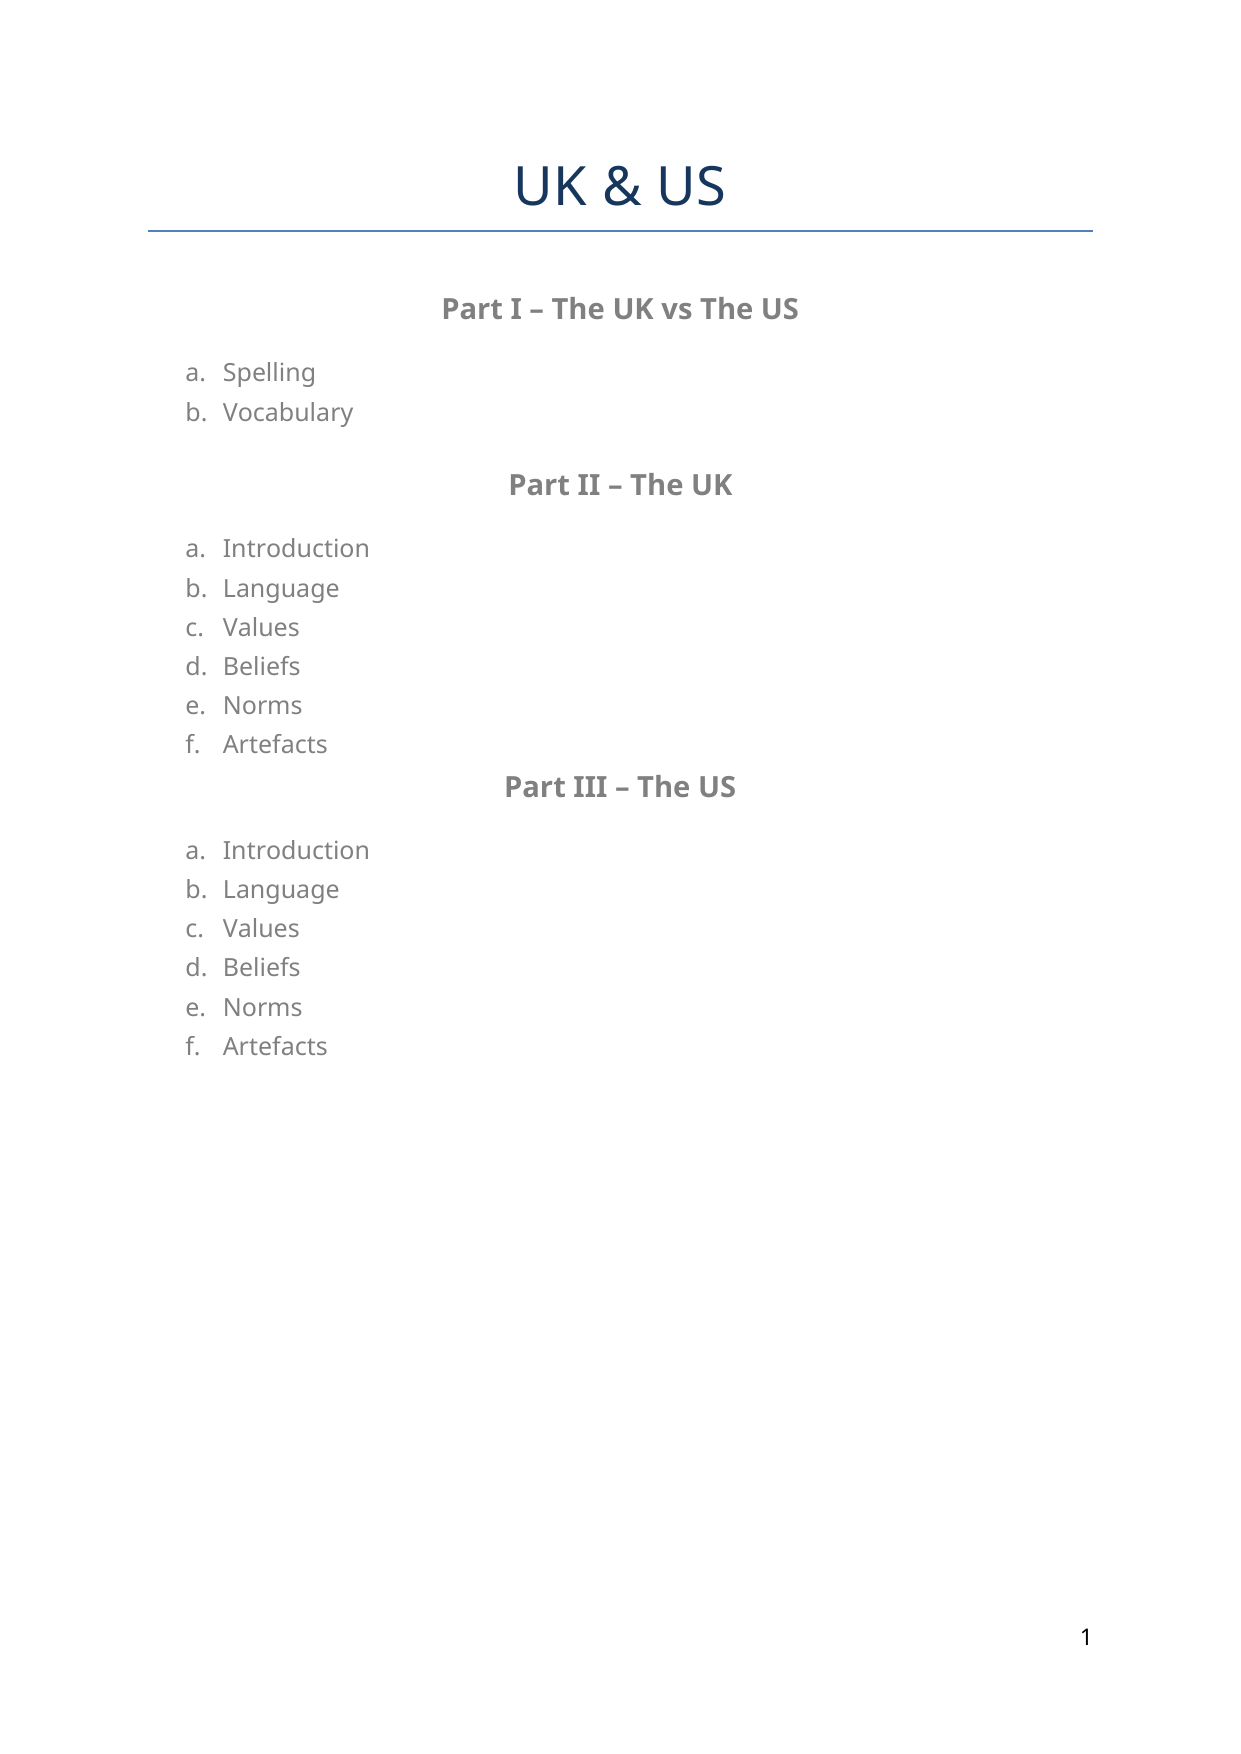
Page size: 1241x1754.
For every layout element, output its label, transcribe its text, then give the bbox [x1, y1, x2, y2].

list Introduction [185, 832, 1093, 867]
text Part II – The UK [148, 464, 1093, 504]
list Values [185, 609, 1093, 643]
list Vocabulary [185, 394, 1093, 460]
list Spelling [185, 355, 1093, 389]
list Beliefs [185, 950, 1093, 984]
text Part I – The UK vs The US [148, 288, 1093, 328]
list Artefacts [185, 727, 1093, 761]
list Norms [185, 688, 1093, 722]
text Part III – The US [148, 766, 1093, 806]
list Artefacts [185, 1028, 1093, 1062]
list Language [185, 872, 1093, 906]
list Language [185, 570, 1093, 604]
text UK & US [148, 148, 1093, 230]
list Beliefs [185, 648, 1093, 683]
list Introduction [185, 531, 1093, 565]
list Values [185, 911, 1093, 945]
list Norms [185, 989, 1093, 1023]
